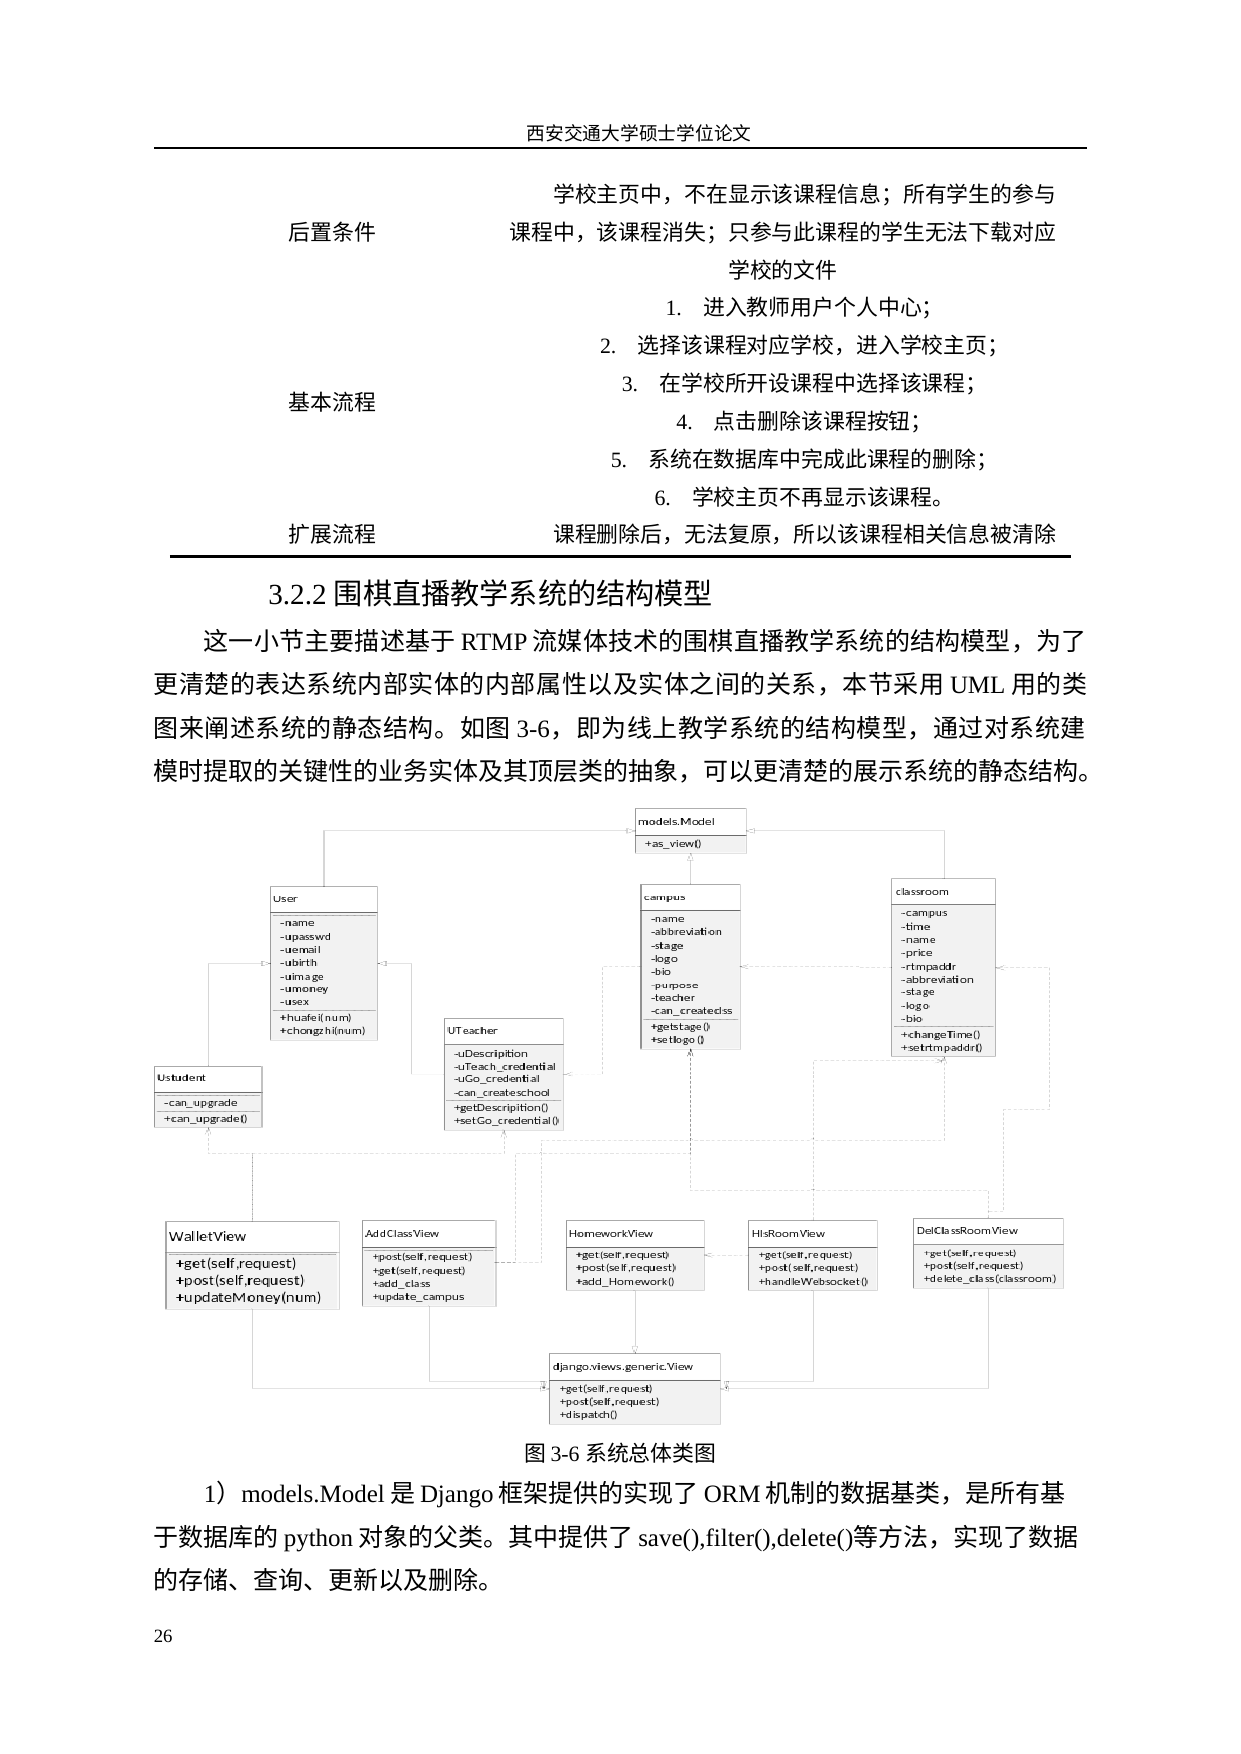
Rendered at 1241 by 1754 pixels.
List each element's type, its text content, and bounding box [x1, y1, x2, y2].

table_cell 扩展流程 [170, 518, 494, 555]
text 这一小节主要描述基于RTMP流媒体技术的围棋直播教学系统的结构模型，为了更清楚的表达系统内部实体的内部属性以及实体之间的关系，本节采用UML用的类图来阐述系统的静态结构。如图3-6，即为线上教学系统的结构模型，通过对系统建模时提取的关键性的业务实体及其顶层类的抽象，可以更清楚的展示系统的静态结构。 [153, 621, 1087, 788]
text 1）models.Model是Django框架提供的实现了ORM机制的数据基类，是所有基于数据库的python对象的父类。其中提供了save(),filter(),delete()等方法，实现了数据的存储、查询、更新以及删除。 [153, 1474, 1087, 1597]
table_cell 学校主页中，不在显示该课程信息；所有学生的参与课程中，该课程消失；只参与此课程的学生无法下载对应学校的文件 [495, 177, 1071, 290]
table_cell 后置条件 [170, 177, 494, 290]
table_cell 课程删除后，无法复原，所以该课程相关信息被清除 [495, 518, 1071, 555]
text 图3-6 系统总体类图 [153, 1436, 1087, 1468]
subtitle 围棋直播教学系统的结构模型 [268, 570, 1087, 613]
table_cell 进入教师用户个人中心； 选择该课程对应学校，进入学校主页； 在学校所开设课程中选择该课程； 点击删除该课程按钮； 系统在数据库中完成此课程的删除； 学校主页不再显示该课程。 [495, 290, 1071, 517]
table_cell 基本流程 [170, 290, 494, 517]
